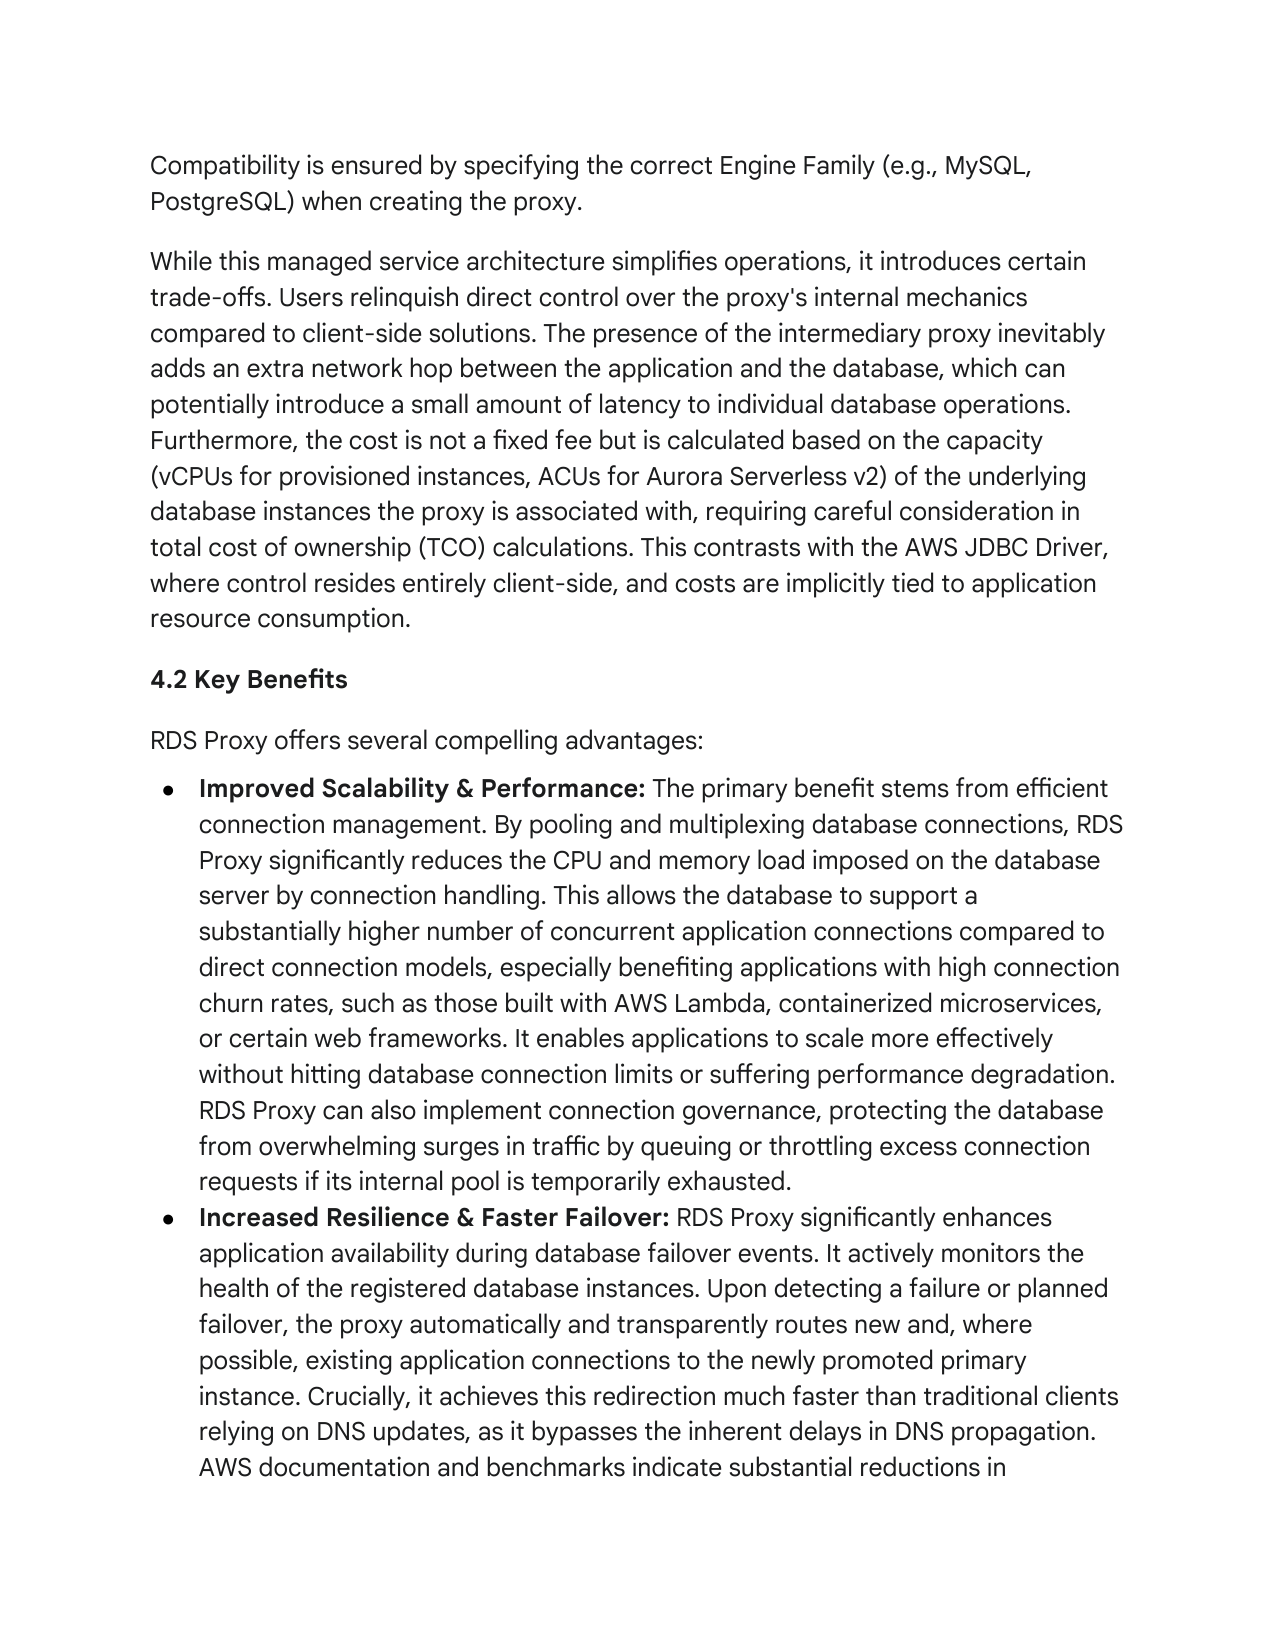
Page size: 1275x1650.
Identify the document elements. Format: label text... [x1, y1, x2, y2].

text RDS Proxy offers several compelling advantages: [150, 725, 1125, 757]
text While this managed service architecture simplifies operations, it introduces certain trade-offs. Users relinquish direct control over the proxy's internal mechanics compared to client-side solutions. The presence of the intermediary proxy inevitably adds an extra network hop between the application and the database, which can potentially introduce a small amount of latency to individual database operations. Furthermore, the cost is not a fixed fee but is calculated based on the capacity (vCPUs for provisioned instances, ACUs for Aurora Serverless v2) of the underlying database instances the proxy is associated with, requiring careful consideration in total cost of ownership (TCO) calculations. This contrasts with the AWS JDBC Driver, where control resides entirely client-side, and costs are implicitly tied to application resource consumption. [150, 246, 1125, 635]
text 4.2 Key Benefits [150, 664, 1125, 696]
list Improved Scalability & Performance: The primary benefit stems from efficient connection management. By pooling and multiplexing database connections, RDS Proxy significantly reduces the CPU and memory load imposed on the database server by connection handling. This allows the database to support a substantially higher number of concurrent application connections compared to direct connection models, especially benefiting applications with high connection churn rates, such as those built with AWS Lambda, containerized microservices, or certain web frameworks. It enables applications to scale more effectively without hitting database connection limits or suffering performance degradation. RDS Proxy can also implement connection governance, protecting the database from overwhelming surges in traffic by queuing or throttling excess connection requests if its internal pool is temporarily exhausted. [161, 773, 1125, 1198]
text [150, 150, 1125, 217]
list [161, 1202, 1125, 1484]
